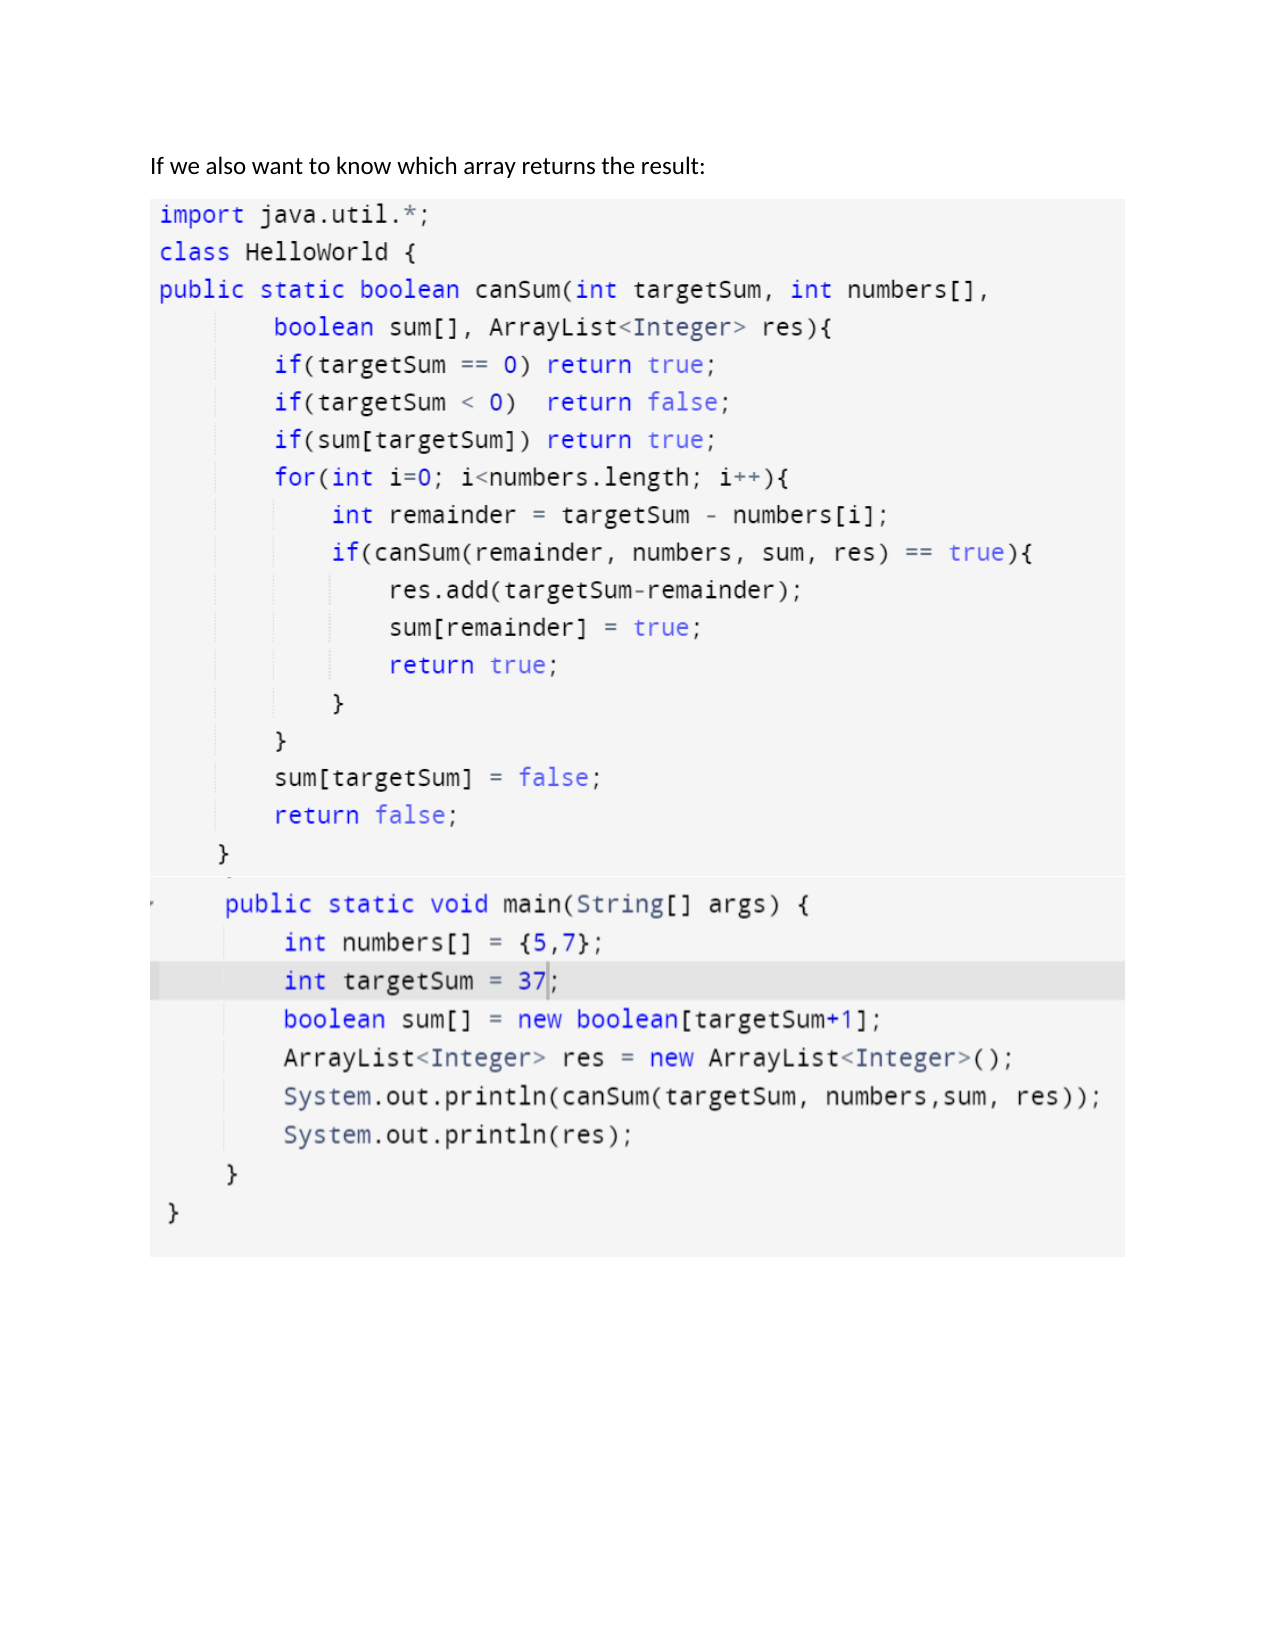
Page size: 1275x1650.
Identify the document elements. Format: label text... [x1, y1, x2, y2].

picture [150, 877, 1125, 1257]
picture [150, 199, 1125, 876]
text If we also want to know which array returns the result: [150, 150, 1125, 181]
